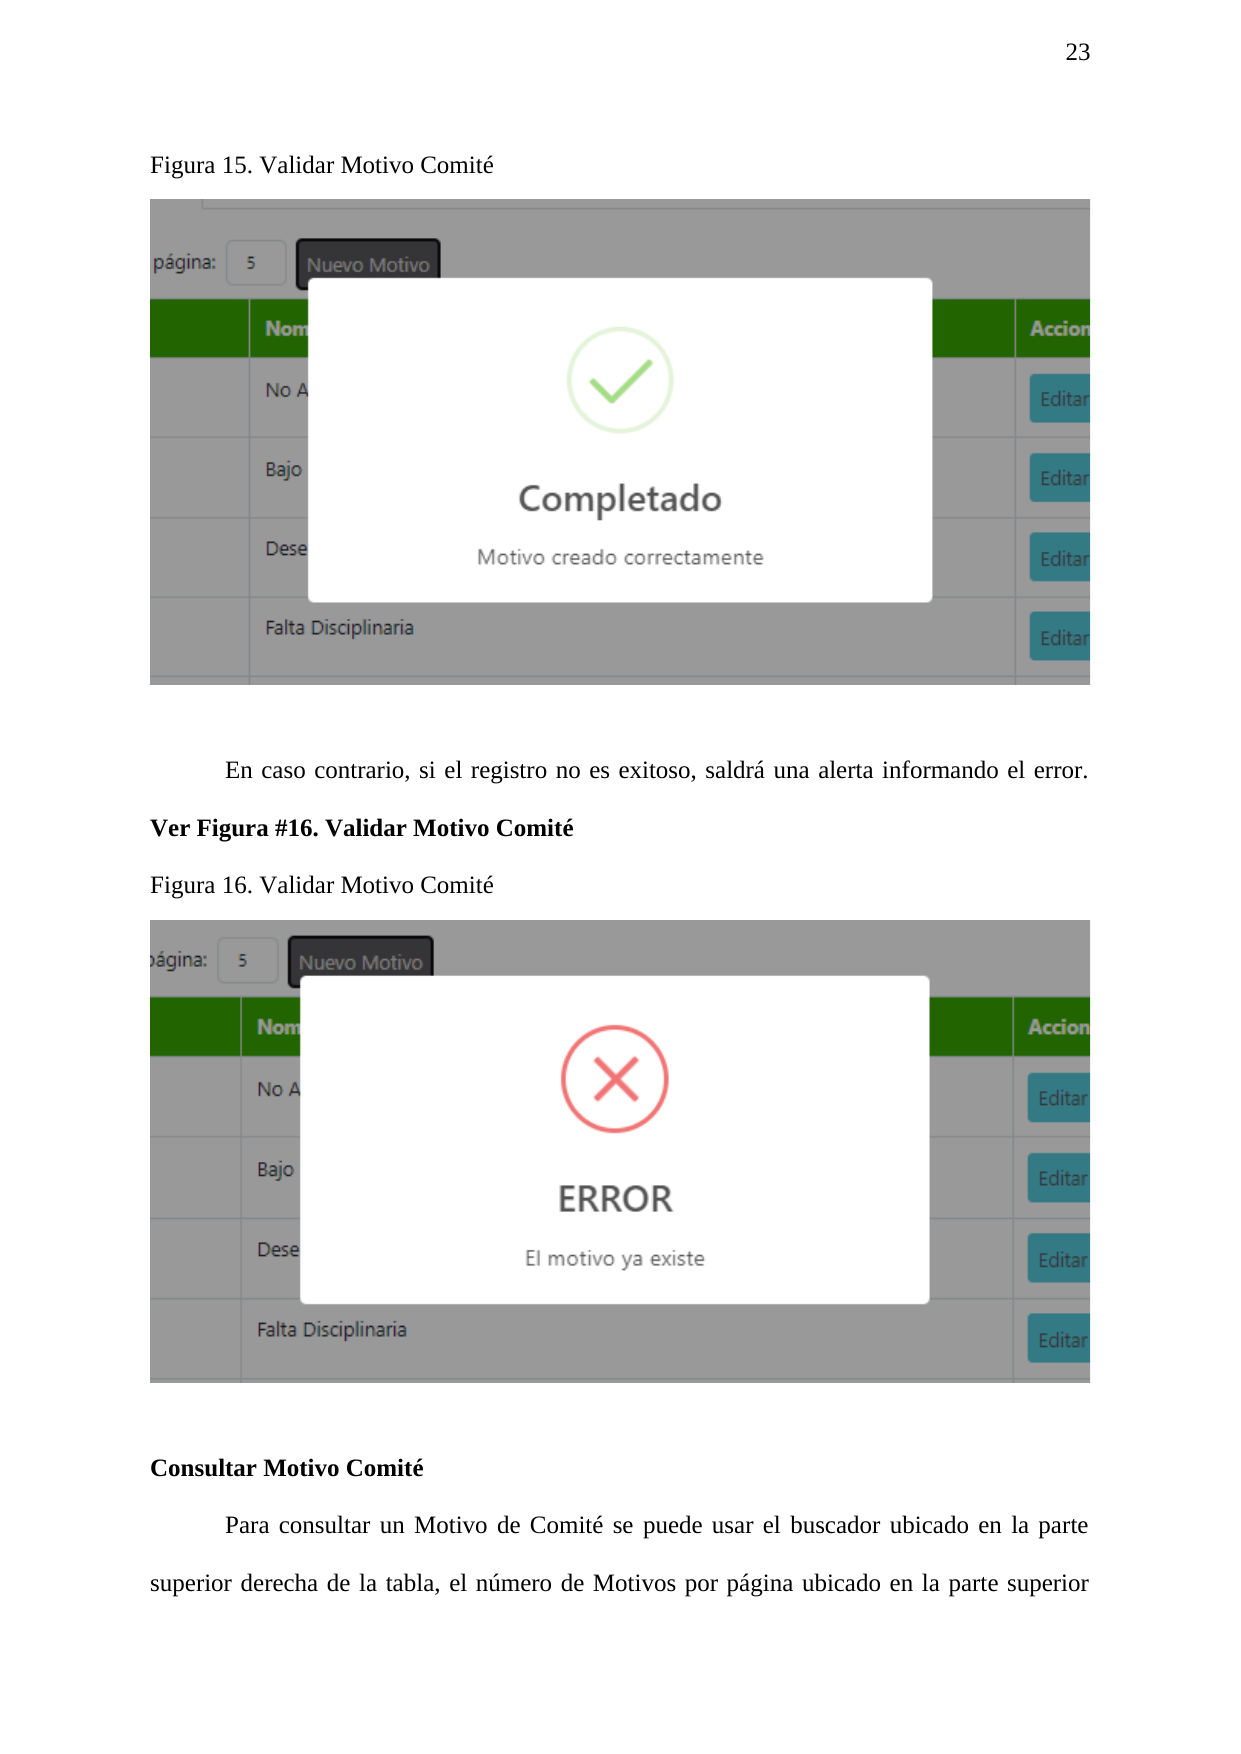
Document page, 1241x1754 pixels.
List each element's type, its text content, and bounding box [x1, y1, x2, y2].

picture [150, 199, 1091, 685]
subtitle Consultar Motivo Comité [150, 1453, 1090, 1481]
text Figura 15. Validar Motivo Comité [150, 150, 1090, 179]
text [150, 1510, 1090, 1596]
text Figura 16. Validar Motivo Comité [150, 870, 1090, 899]
picture [150, 920, 1091, 1383]
text En caso contrario, si el registro no es exitoso, saldrá una alerta informando el error. Ver Figura #16. Validar Motivo Comité [150, 755, 1090, 842]
